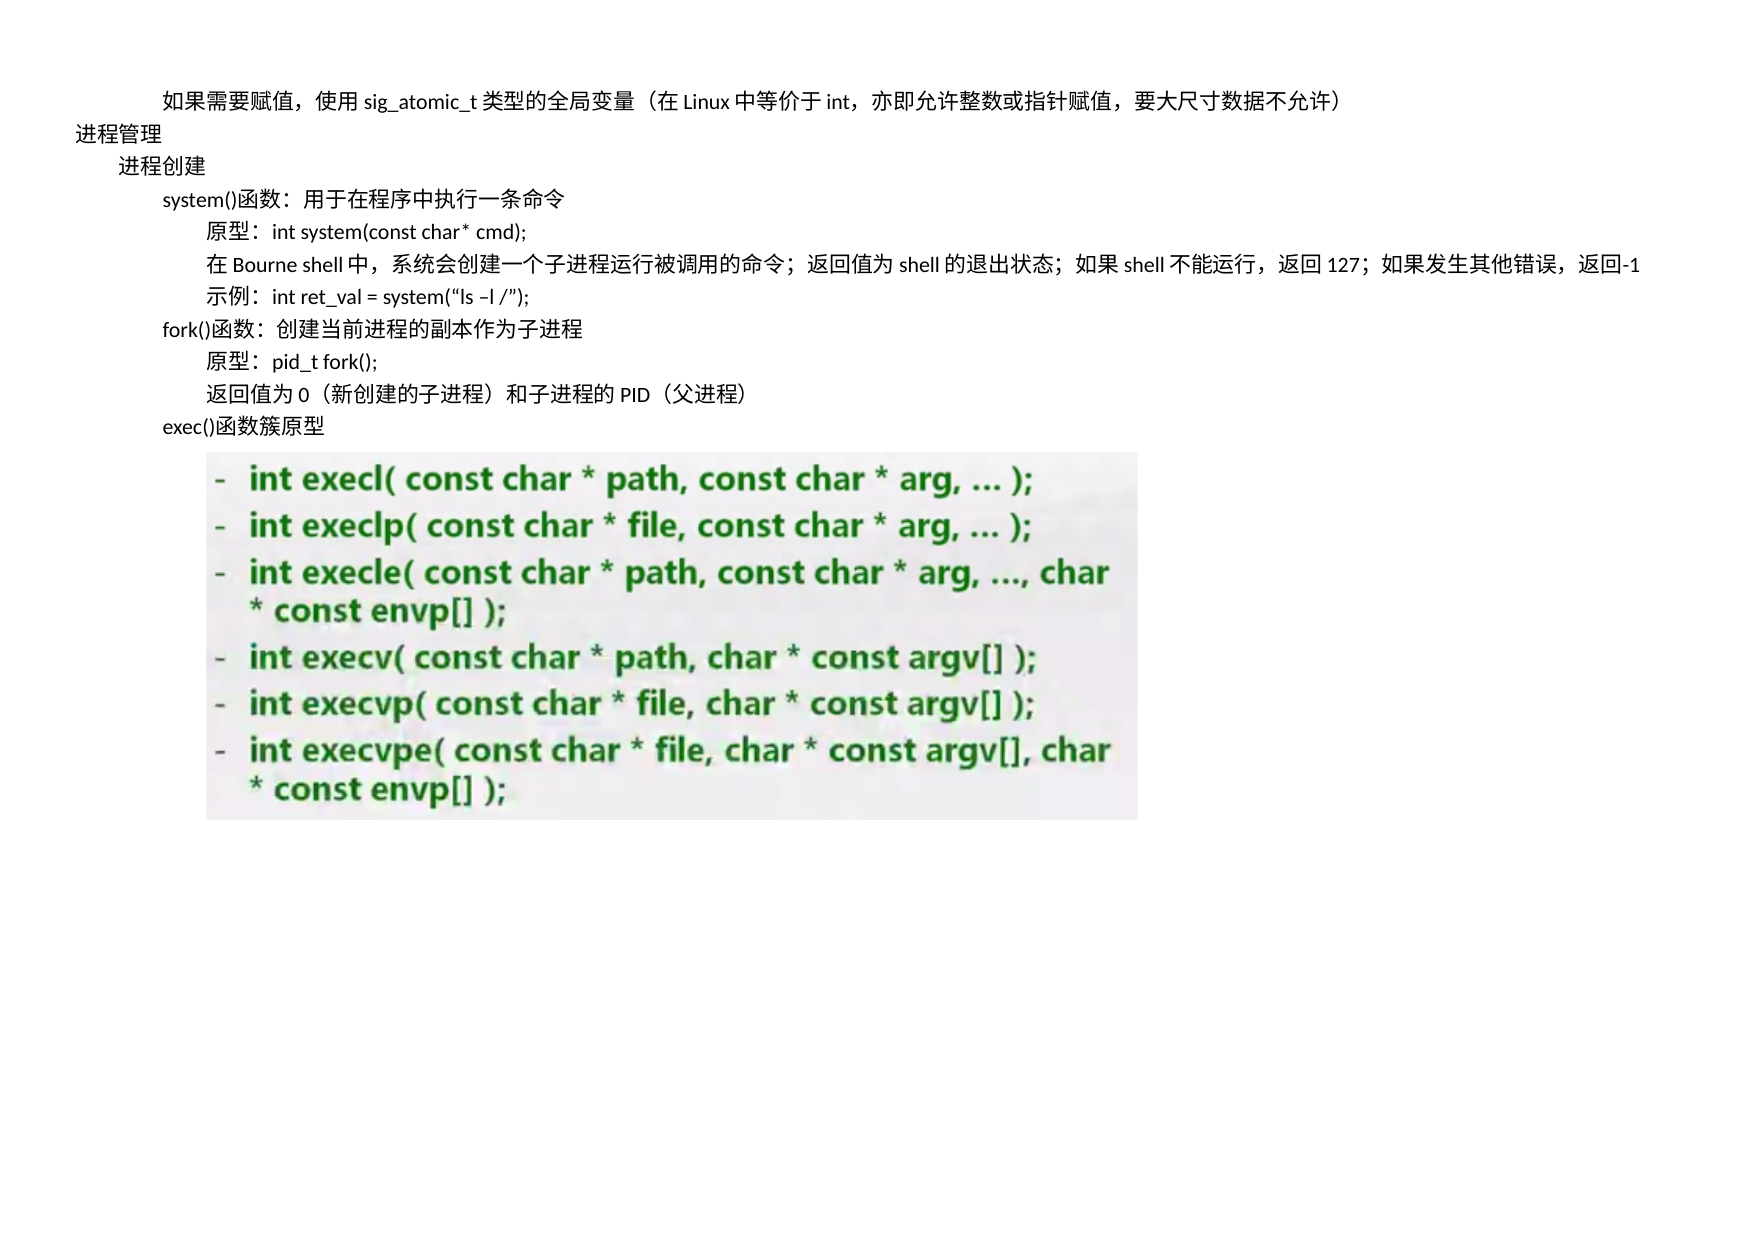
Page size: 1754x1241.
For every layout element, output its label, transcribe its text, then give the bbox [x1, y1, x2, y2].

text fork()函数：创建当前进程的副本作为子进程 [75, 311, 1679, 344]
text 进程管理 [75, 116, 1679, 149]
text 进程创建 [75, 149, 1679, 181]
picture [206, 452, 1138, 820]
text 返回值为0（新创建的子进程）和子进程的PID（父进程） [75, 376, 1679, 409]
text 原型：pid_t fork(); [75, 344, 1679, 376]
text 如果需要赋值，使用sig_atomic_t类型的全局变量（在Linux中等价于int，亦即允许整数或指针赋值，要大尺寸数据不允许） [75, 84, 1679, 116]
text 在Bourne shell中，系统会创建一个子进程运行被调用的命令；返回值为shell的退出状态；如果shell不能运行，返回127；如果发生其他错误，返回-1 [75, 246, 1679, 279]
text 示例：int ret_val = system(“ls –l /”); [75, 279, 1679, 311]
text exec()函数簇原型 [75, 409, 1679, 441]
text 原型：int system(const char* cmd); [75, 214, 1679, 246]
text system()函数：用于在程序中执行一条命令 [75, 181, 1679, 214]
